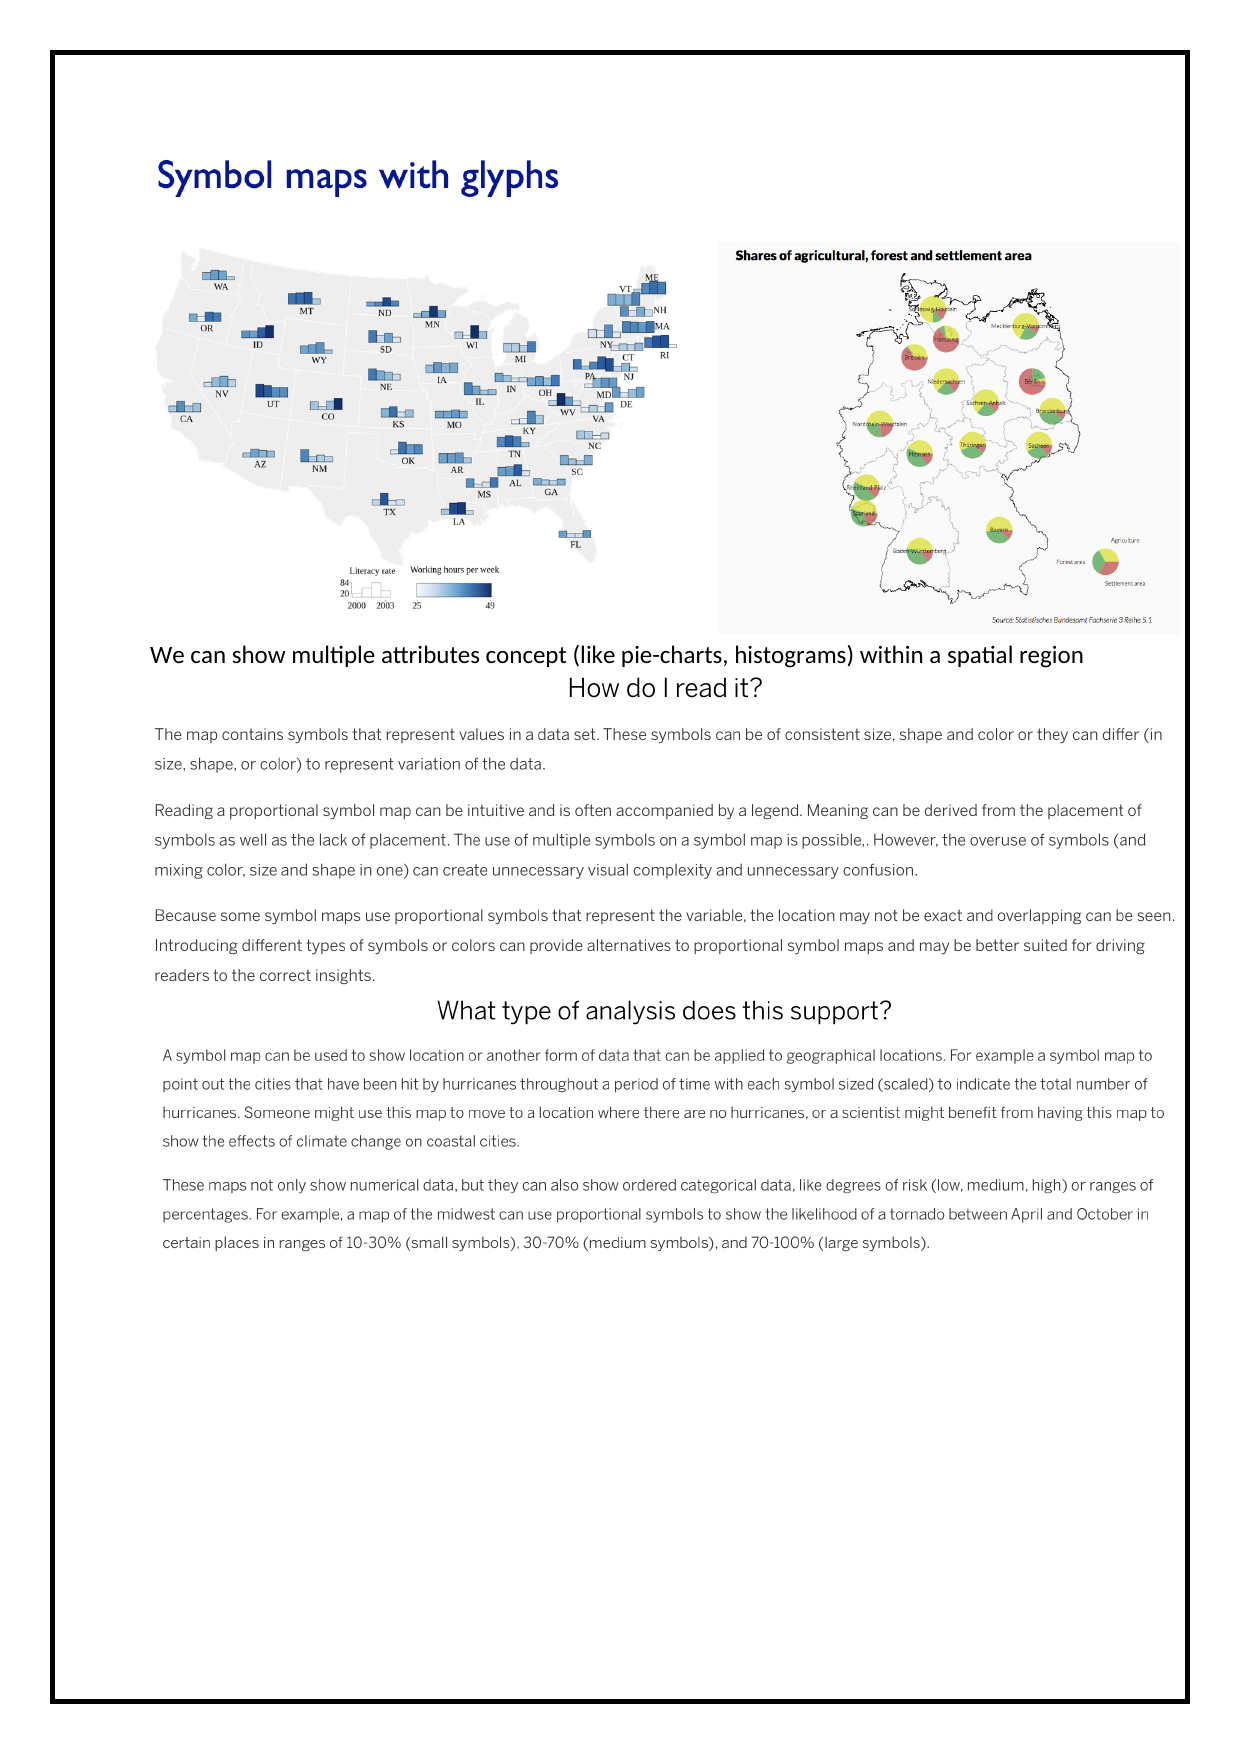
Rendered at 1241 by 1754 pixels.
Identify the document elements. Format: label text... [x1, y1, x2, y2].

text We can show multiple attributes concept (like pie-charts, histograms) within a spatial region [150, 639, 1090, 669]
picture [150, 669, 1185, 1253]
picture [150, 150, 1185, 639]
